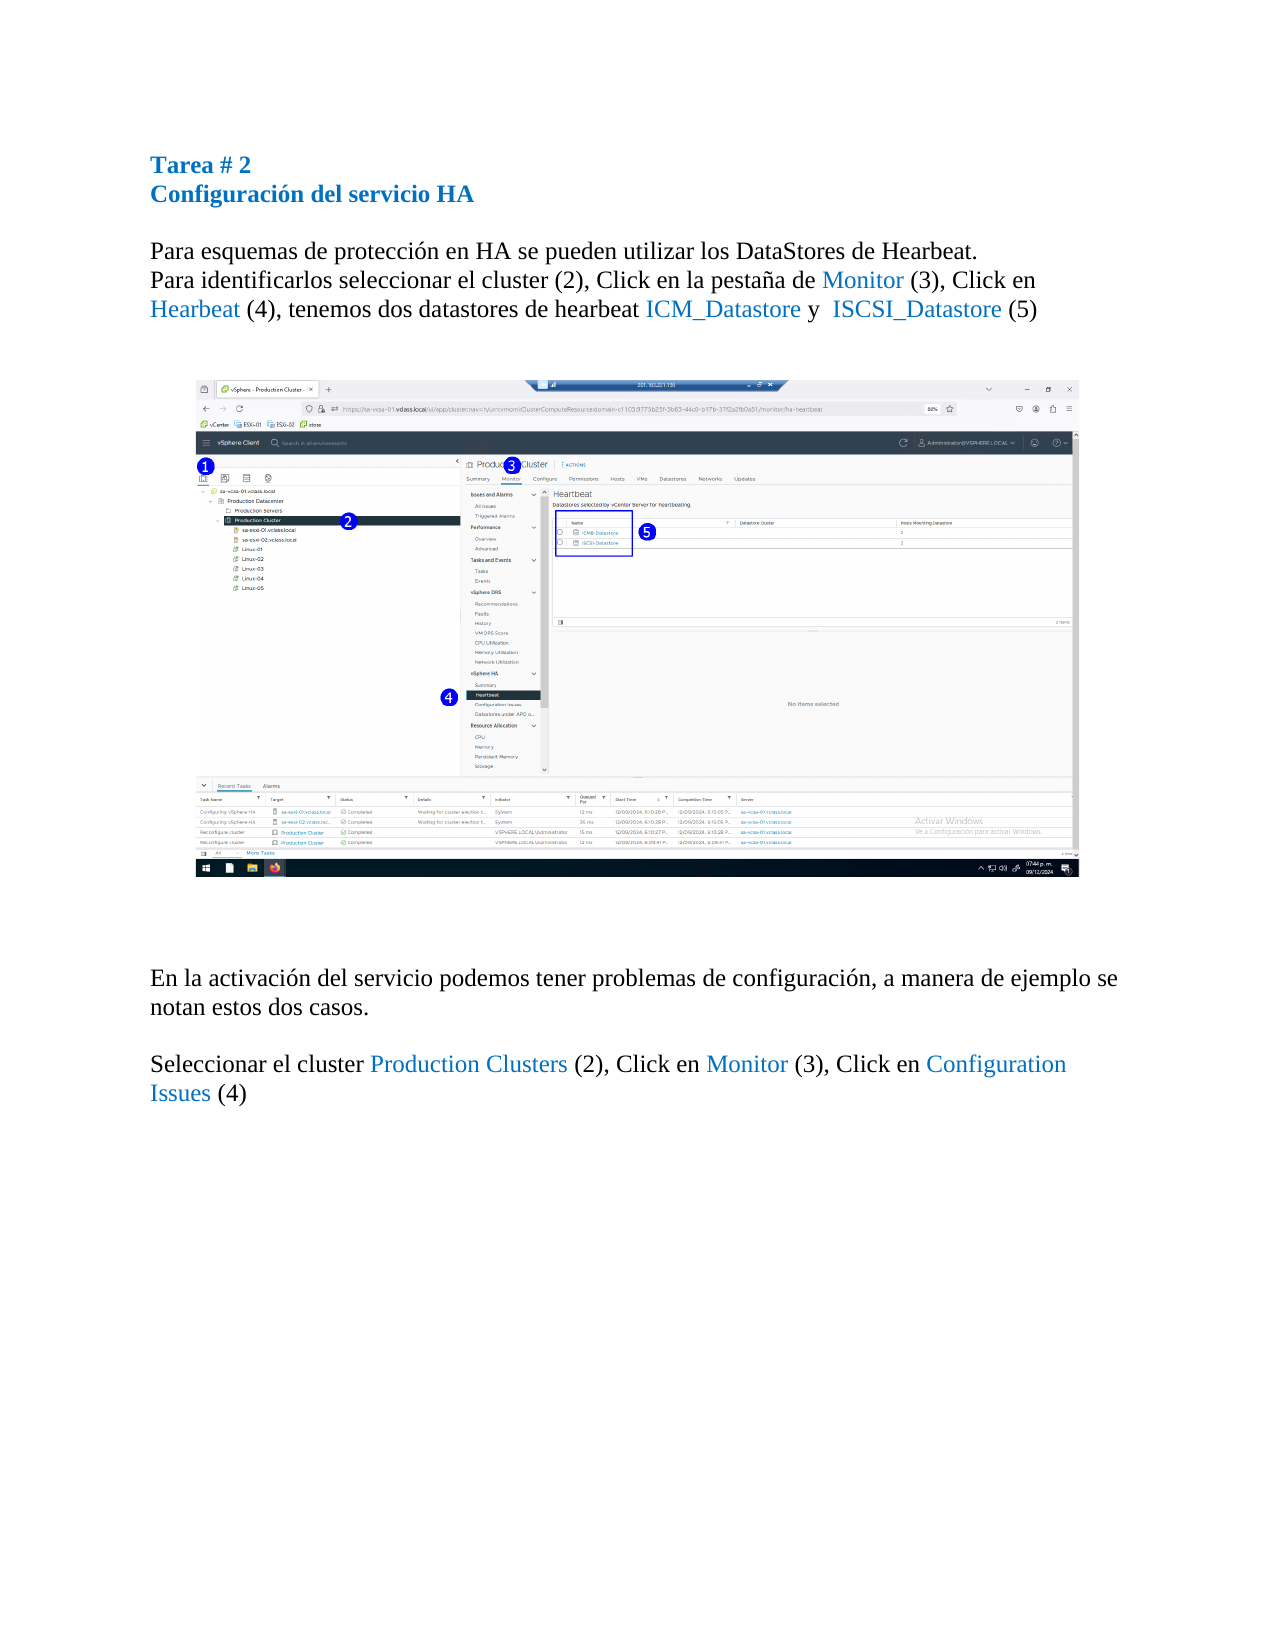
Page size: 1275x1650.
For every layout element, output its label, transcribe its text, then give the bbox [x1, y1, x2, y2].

text Configuración del servicio HA [150, 179, 1125, 207]
text Para esquemas de protección en HA se pueden utilizar los DataStores de Hearbeat. [150, 236, 1125, 265]
text Tarea # 2 [150, 150, 1125, 179]
text En la activación del servicio podemos tener problemas de configuración, a manera de ejemplo se notan estos dos casos. [150, 963, 1125, 1021]
picture [195, 380, 1080, 877]
text Seleccionar el cluster Production Clusters (2), Click en Monitor (3), Click en Configuration Issues (4) [150, 1049, 1125, 1107]
text Para identificarlos seleccionar el cluster (2), Click en la pestaña de Monitor (3), Click en Hearbeat (4), tenemos dos datastores de hearbeat ICM_Datastore y ISCSI_Datastore (5) [150, 265, 1125, 322]
